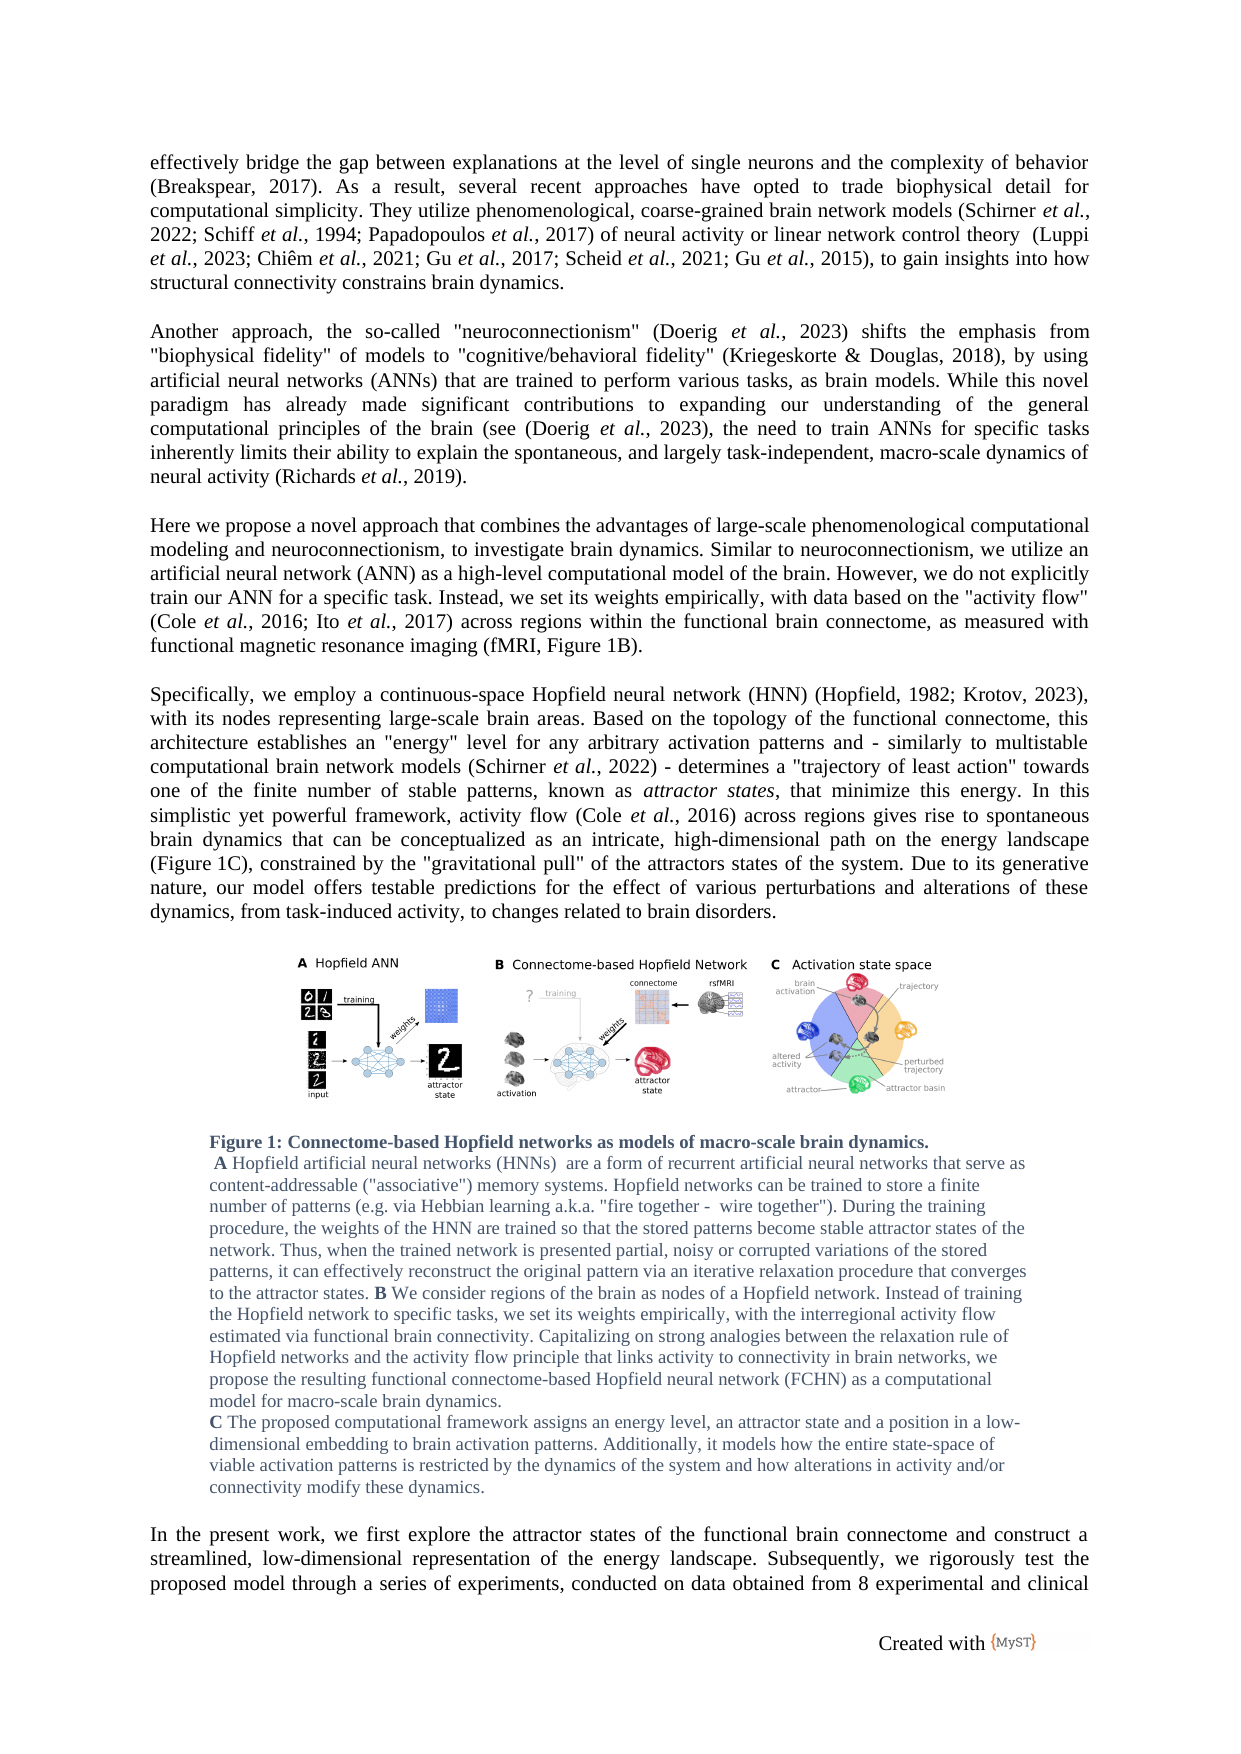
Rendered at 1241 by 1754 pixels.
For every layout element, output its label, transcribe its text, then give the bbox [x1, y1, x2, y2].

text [150, 150, 1090, 294]
picture [990, 1633, 1091, 1651]
text Another approach, the so-called "neuroconnectionism" (Doerig et al., 2023) shifts the emphasis from "biophysical fidelity" of models to "cognitive/behavioral fidelity" (Kriegeskorte & Douglas, 2018), by using artificial neural networks (ANNs) that are trained to perform various tasks, as brain models. While this novel paradigm has already made significant contributions to expanding our understanding of the general computational principles of the brain (see (Doerig et al., 2023), the need to train ANNs for specific tasks inherently limits their ability to explain the spontaneous, and largely task-independent, macro-scale dynamics of neural activity (Richards et al., 2019). [150, 319, 1090, 488]
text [150, 1522, 1090, 1594]
text Here we propose a novel approach that combines the advantages of large-scale phenomenological computational modeling and neuroconnectionism, to investigate brain dynamics. Similar to neuroconnectionism, we utilize an artificial neural network (ANN) as a high-level computational model of the brain. However, we do not explicitly train our ANN for a specific task. Instead, we set its weights empirically, with data based on the "activity flow" (Cole et al., 2016; Ito et al., 2017) across regions within the functional brain connectome, as measured with functional magnetic resonance imaging (fMRI, Figure 1B). [150, 513, 1090, 657]
text Figure 1: Connectome-based Hopfield networks as models of macro-scale brain dynamics. A Hopfield artificial neural networks (HNNs) are a form of recurrent artificial neural networks that serve as content-addressable ("associative") memory systems. Hopfield networks can be trained to store a finite number of patterns (e.g. via Hebbian learning a.k.a. "fire together - wire together"). During the training procedure, the weights of the HNN are trained so that the stored patterns become stable attractor states of the network. Thus, when the trained network is presented partial, noisy or corrupted variations of the stored patterns, it can effectively reconstruct the original pattern via an iterative relaxation procedure that converges to the attractor states. B We consider regions of the brain as nodes of a Hopfield network. Instead of training the Hopfield network to specific tasks, we set its weights empirically, with the interregional activity flow estimated via functional brain connectivity. Capitalizing on strong analogies between the relaxation rule of Hopfield networks and the activity flow principle that links activity to connectivity in brain networks, we propose the resulting functional connectome-based Hopfield neural network (FCHN) as a computational model for macro-scale brain dynamics. C The proposed computational framework assigns an energy level, an attractor state and a position in a low-dimensional embedding to brain activation patterns. Additionally, it models how the entire state-space of viable activation patterns is restricted by the dynamics of the system and how alterations in activity and/or connectivity modify these dynamics. [209, 1131, 1036, 1497]
picture [292, 947, 949, 1106]
text Specifically, we employ a continuous-space Hopfield neural network (HNN) (Hopfield, 1982; Krotov, 2023), with its nodes representing large-scale brain areas. Based on the topology of the functional connectome, this architecture establishes an "energy" level for any arbitrary activation patterns and - similarly to multistable computational brain network models (Schirner et al., 2022) - determines a "trajectory of least action" towards one of the finite number of stable patterns, known as attractor states, that minimize this energy. In this simplistic yet powerful framework, activity flow (Cole et al., 2016) across regions gives rise to spontaneous brain dynamics that can be conceptualized as an intricate, high-dimensional path on the energy landscape (Figure 1C), constrained by the "gravitational pull" of the attractors states of the system. Due to its generative nature, our model offers testable predictions for the effect of various perturbations and alterations of these dynamics, from task-induced activity, to changes related to brain disorders. [150, 682, 1090, 923]
